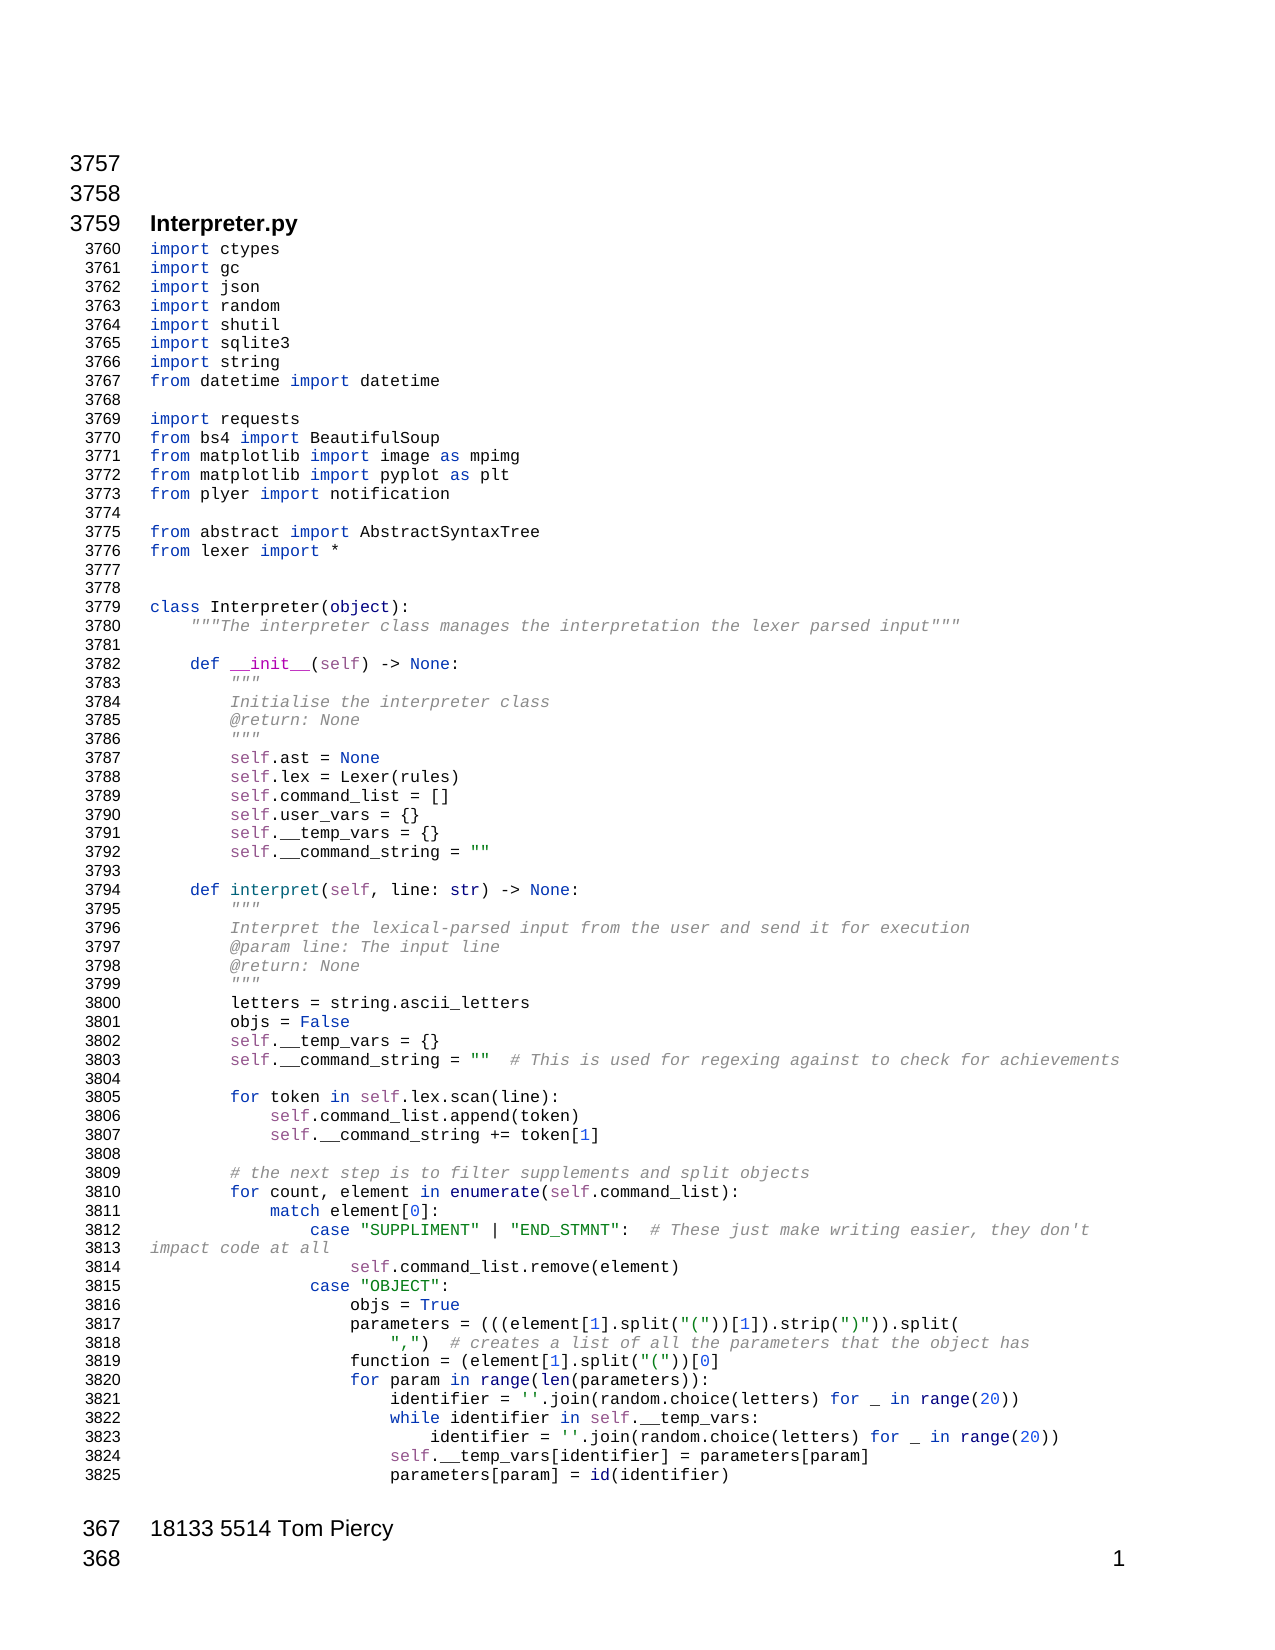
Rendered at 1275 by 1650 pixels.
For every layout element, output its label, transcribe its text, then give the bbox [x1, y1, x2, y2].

text Interpreter.py [150, 210, 1125, 237]
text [150, 241, 1125, 1485]
